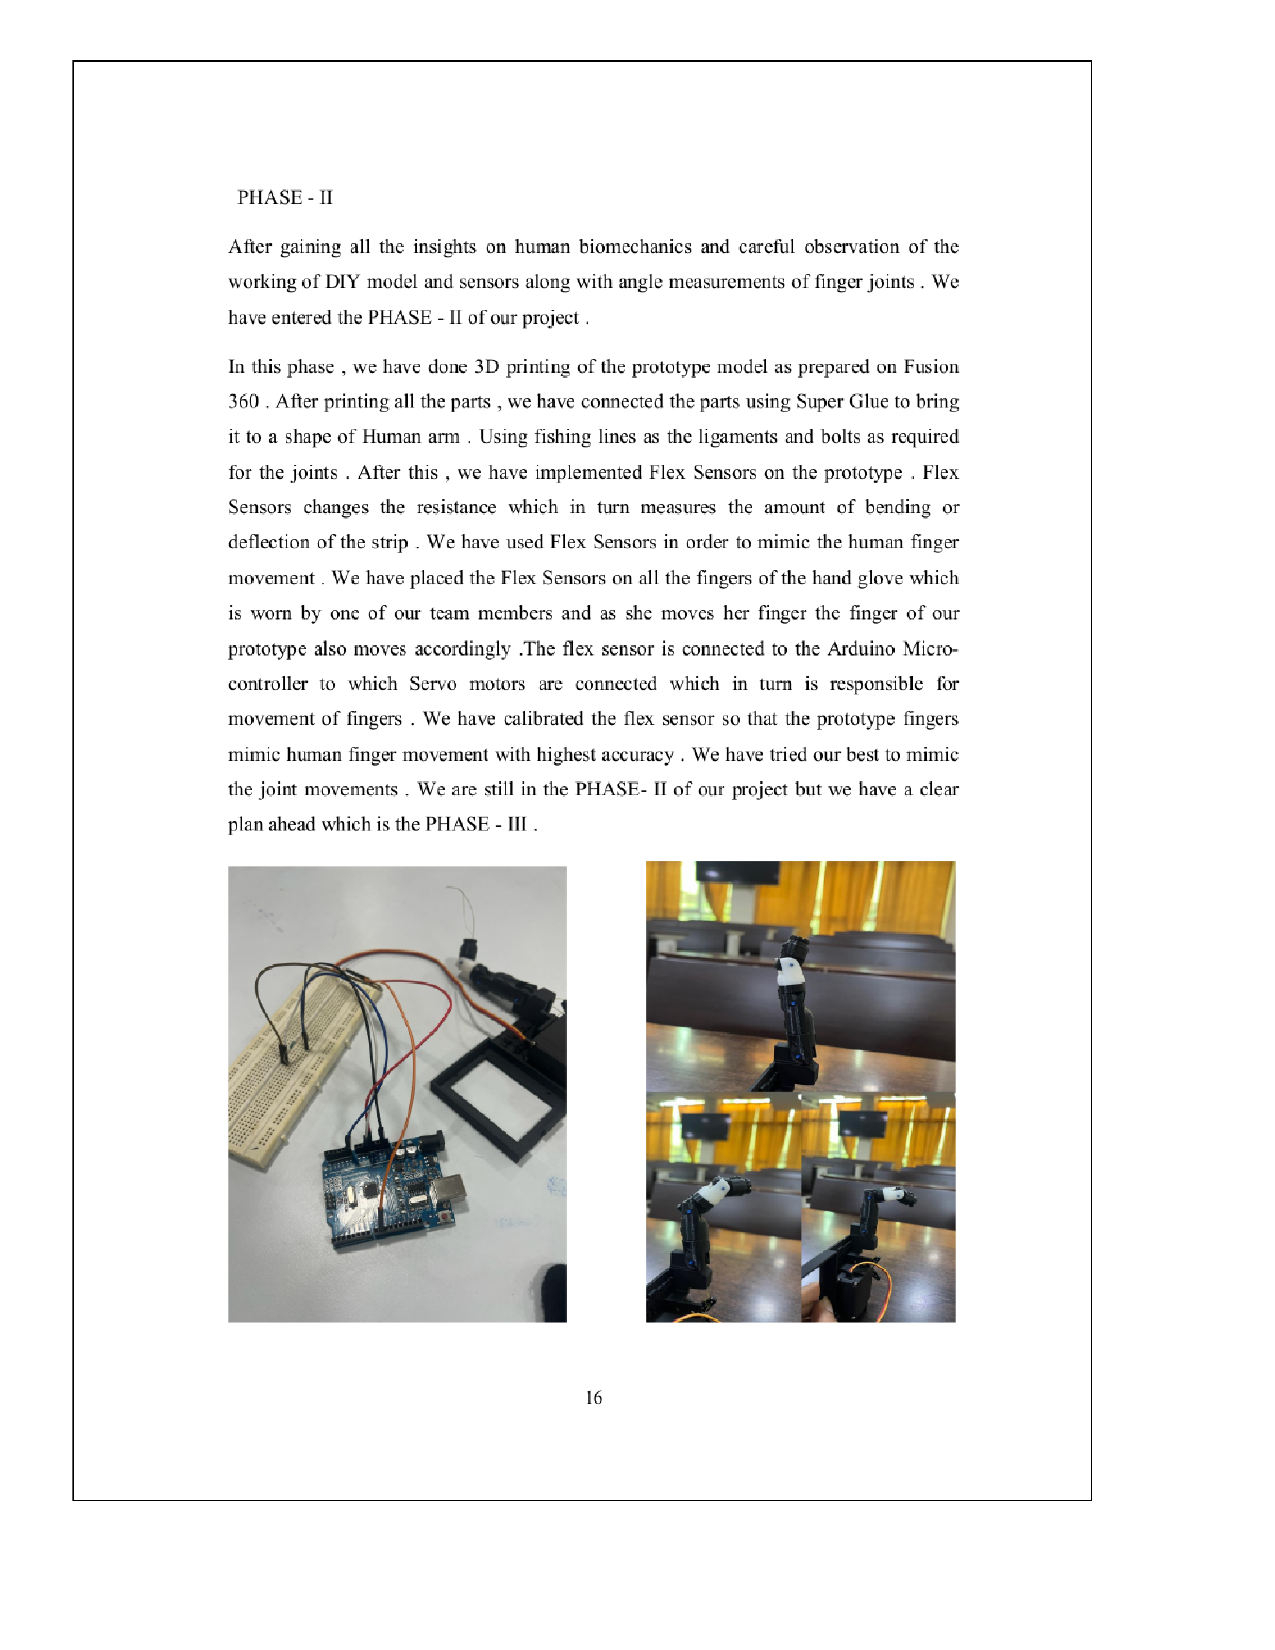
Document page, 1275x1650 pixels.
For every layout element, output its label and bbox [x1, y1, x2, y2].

picture [72, 60, 1092, 1501]
